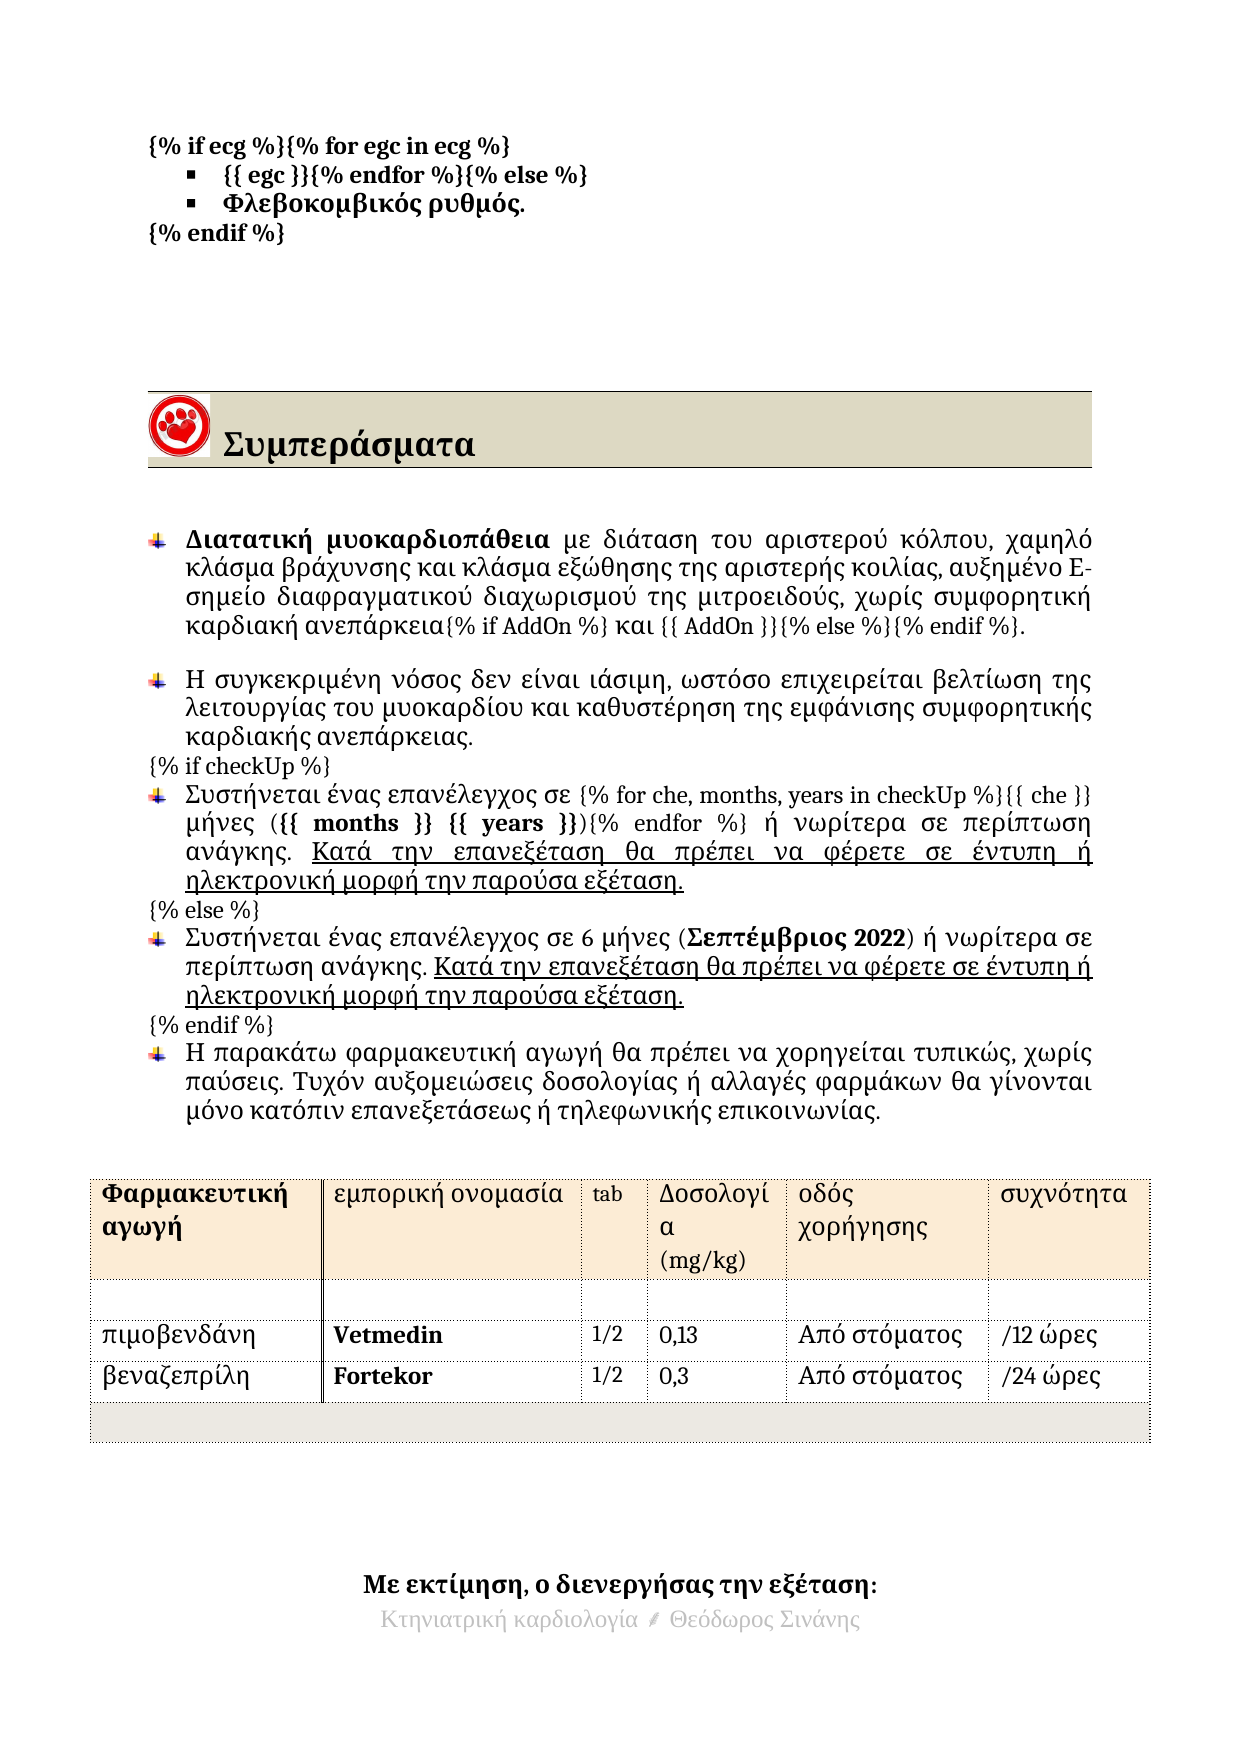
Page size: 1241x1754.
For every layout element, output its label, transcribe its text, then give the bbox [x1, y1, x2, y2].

table_cell πιμοβενδάνη [90, 1320, 321, 1361]
picture [148, 1045, 166, 1062]
list Συστήνεται ένας επανέλεγχος σε {% for che, months, years in checkUp %}{{ che }} μήνες ({{ months }} {{ years }}){% endfor %} ή νωρίτερα σε περίπτωση ανάγκης. Κατά την επανεξέταση θα πρέπει να φέρετε σε έντυπη ή ηλεκτρονική μορφή την παρούσα εξέταση. [148, 781, 1092, 896]
table_cell [787, 1279, 989, 1320]
table_cell [648, 1279, 787, 1320]
table_cell 1/2 [581, 1361, 648, 1402]
picture [148, 930, 166, 947]
text Με εκτίμηση, ο διενεργήσας την εξέταση: [148, 1571, 1092, 1600]
list {{ egc }}{% endfor %}{% else %} [185, 161, 1092, 190]
table_cell 0,13 [648, 1320, 787, 1361]
table_cell Vetmedin [324, 1320, 581, 1361]
text {% endif %} [148, 1011, 1092, 1039]
table_header συχνότητα [989, 1179, 1150, 1279]
table_cell Από στόματος [787, 1361, 989, 1402]
table_cell /12 ώρες [989, 1320, 1150, 1361]
list Διατατική μυοκαρδιοπάθεια με διάταση του αριστερού κόλπου, χαμηλό κλάσμα βράχυνσης και κλάσμα εξώθησης της αριστερής κοιλίας, αυξημένο Ε-σημείο διαφραγματικού διαχωρισμού της μιτροειδούς, χωρίς συμφορητική καρδιακή ανεπάρκεια{% if AddOn %} και {{ AddOn }}{% else %}{% endif %}. [148, 526, 1092, 641]
table_cell [581, 1279, 648, 1320]
text {% else %} [148, 896, 1092, 924]
subtitle Συμπεράσματα [148, 392, 1092, 467]
table_cell 1/2 [581, 1320, 648, 1361]
table_cell [324, 1279, 581, 1320]
table_header tab [581, 1179, 648, 1279]
table_header Φαρμακευτική αγωγή [90, 1179, 321, 1279]
text {% if ecg %}{% for egc in ecg %} [148, 132, 1092, 161]
table_header Δοσολογία (mg/kg) [648, 1179, 787, 1279]
text {% endif %} [148, 218, 1092, 247]
table_cell /24 ώρες [989, 1361, 1150, 1402]
table_cell 0,3 [648, 1361, 787, 1402]
table_cell Από στόματος [787, 1320, 989, 1361]
picture [148, 671, 166, 689]
list Η παρακάτω φαρμακευτική αγωγή θα πρέπει να χορηγείται τυπικώς, χωρίς παύσεις. Τυχόν αυξομειώσεις δοσολογίας ή αλλαγές φαρμάκων θα γίνονται μόνο κατόπιν επανεξετάσεως ή τηλεφωνικής επικοινωνίας. [148, 1039, 1092, 1126]
table_cell [989, 1279, 1150, 1320]
table_cell Fortekor [324, 1361, 581, 1402]
picture [148, 786, 166, 804]
table_cell βεναζεπρίλη [90, 1361, 321, 1402]
picture [148, 531, 166, 549]
table_cell [90, 1402, 1150, 1442]
picture [147, 394, 211, 457]
list Συστήνεται ένας επανέλεγχος σε 6 μήνες (Σεπτέμβριος 2022) ή νωρίτερα σε περίπτωση ανάγκης. Κατά την επανεξέταση θα πρέπει να φέρετε σε έντυπη ή ηλεκτρονική μορφή την παρούσα εξέταση. [148, 924, 1092, 1011]
list Η συγκεκριμένη νόσος δεν είναι ιάσιμη, ωστόσο επιχειρείται βελτίωση της λειτουργίας του μυοκαρδίου και καθυστέρηση της εμφάνισης συμφορητικής καρδιακής ανεπάρκειας. [148, 666, 1092, 752]
list Φλεβοκομβικός ρυθμός. [185, 190, 1092, 218]
text {% if checkUp %} [148, 752, 1092, 781]
table_header εμπορική ονομασία [322, 1179, 581, 1279]
table_cell [90, 1279, 321, 1320]
table_header οδός χορήγησης [787, 1179, 989, 1279]
